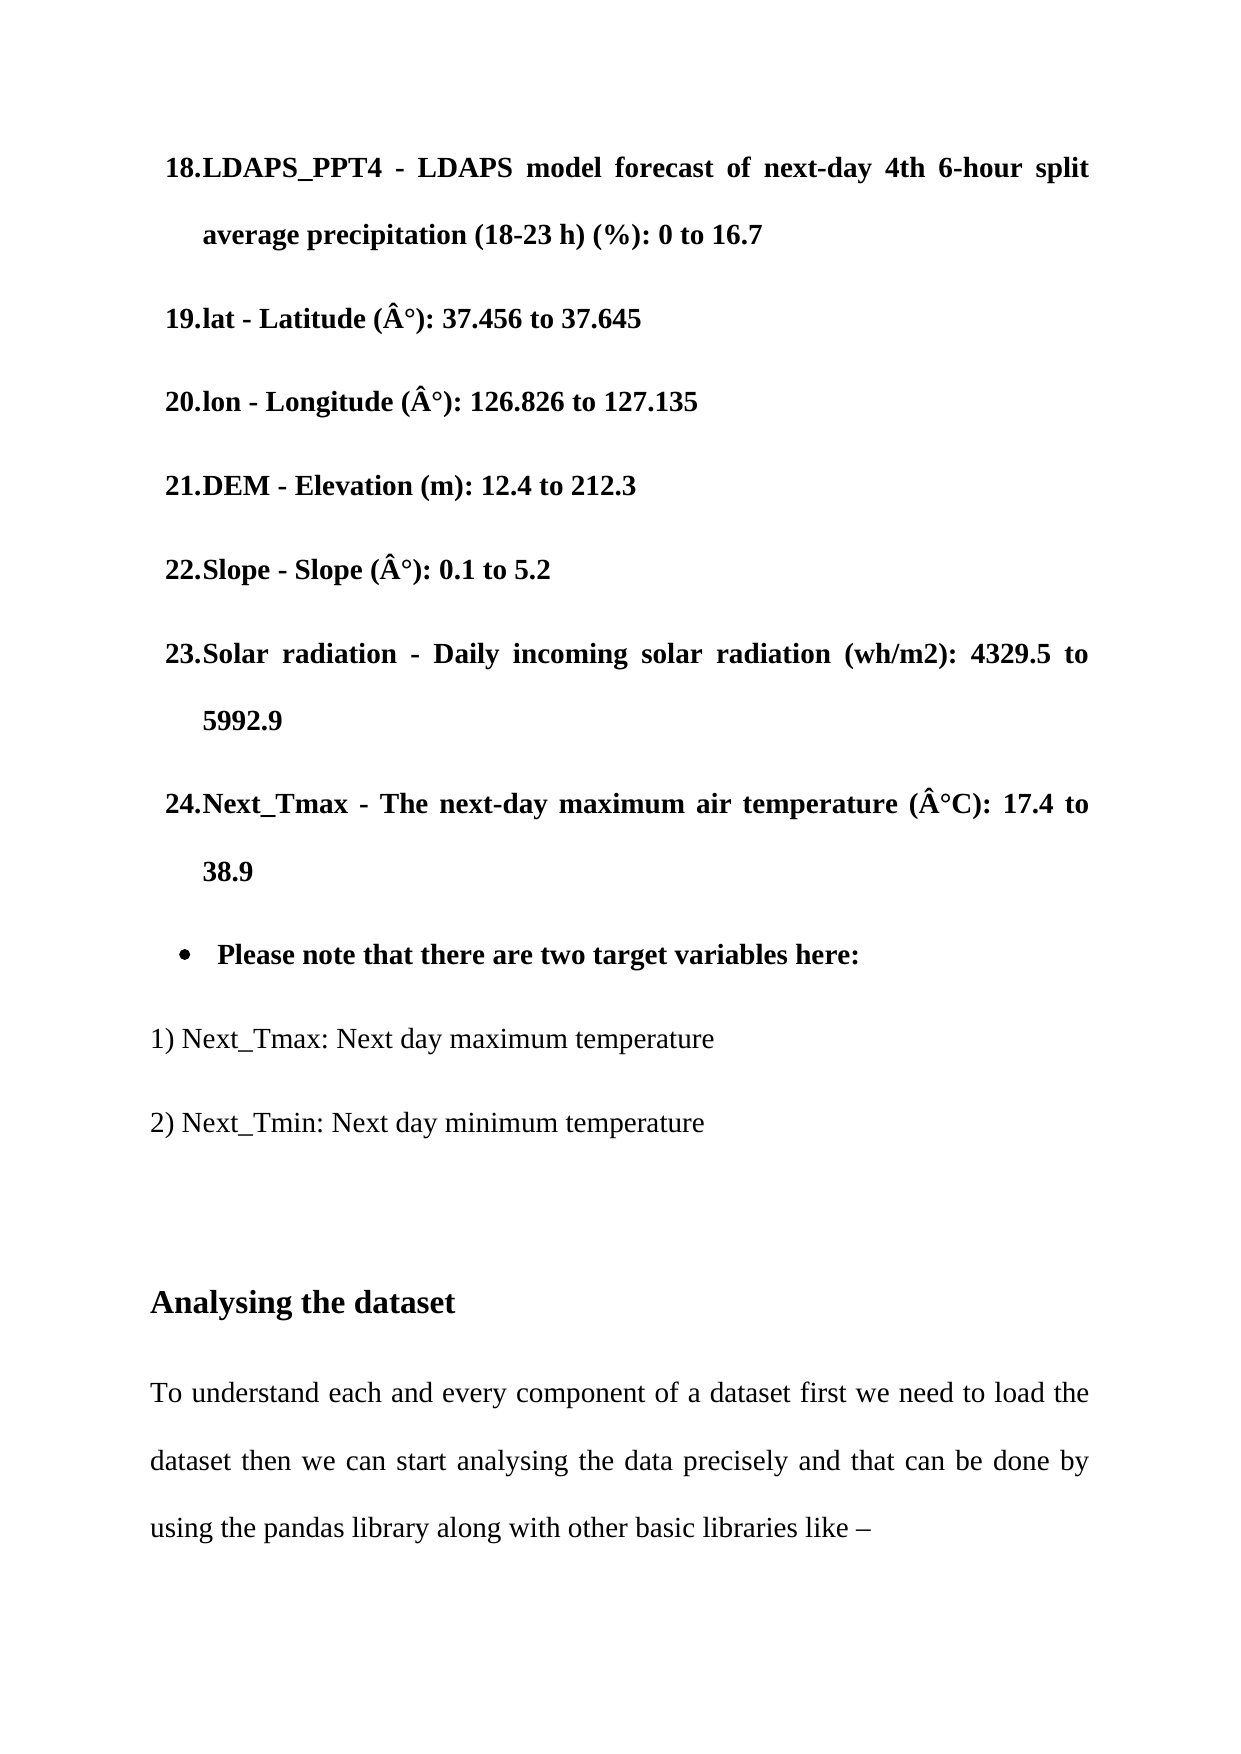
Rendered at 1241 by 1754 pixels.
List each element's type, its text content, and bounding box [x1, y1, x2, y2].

list DEM - Elevation (m): 12.4 to 212.3 [165, 468, 1090, 502]
list lon - Longitude (Â°): 126.826 to 127.135 [165, 384, 1090, 418]
list Slope - Slope (Â°): 0.1 to 5.2 [165, 552, 1090, 586]
list LDAPS_PPT4 - LDAPS model forecast of next-day 4th 6-hour split average precipitation (18-23 h) (%): 0 to 16.7 [165, 150, 1090, 251]
list Next_Tmax - The next-day maximum air temperature (Â°C): 17.4 to 38.9 [165, 787, 1090, 887]
text 1) Next_Tmax: Next day maximum temperature [150, 1021, 1090, 1055]
text 2) Next_Tmin: Next day minimum temperature [150, 1105, 1090, 1139]
list Solar radiation - Daily incoming solar radiation (wh/m2): 4329.5 to 5992.9 [165, 636, 1090, 736]
text Analysing the dataset [150, 1282, 1090, 1321]
text To understand each and every component of a dataset first we need to load the dataset then we can start analysing the data precisely and that can be done by using the pandas library along with other basic libraries like – [150, 1376, 1090, 1543]
list Please note that there are two target variables here: [179, 937, 1090, 971]
list lat - Latitude (Â°): 37.456 to 37.645 [165, 301, 1090, 334]
